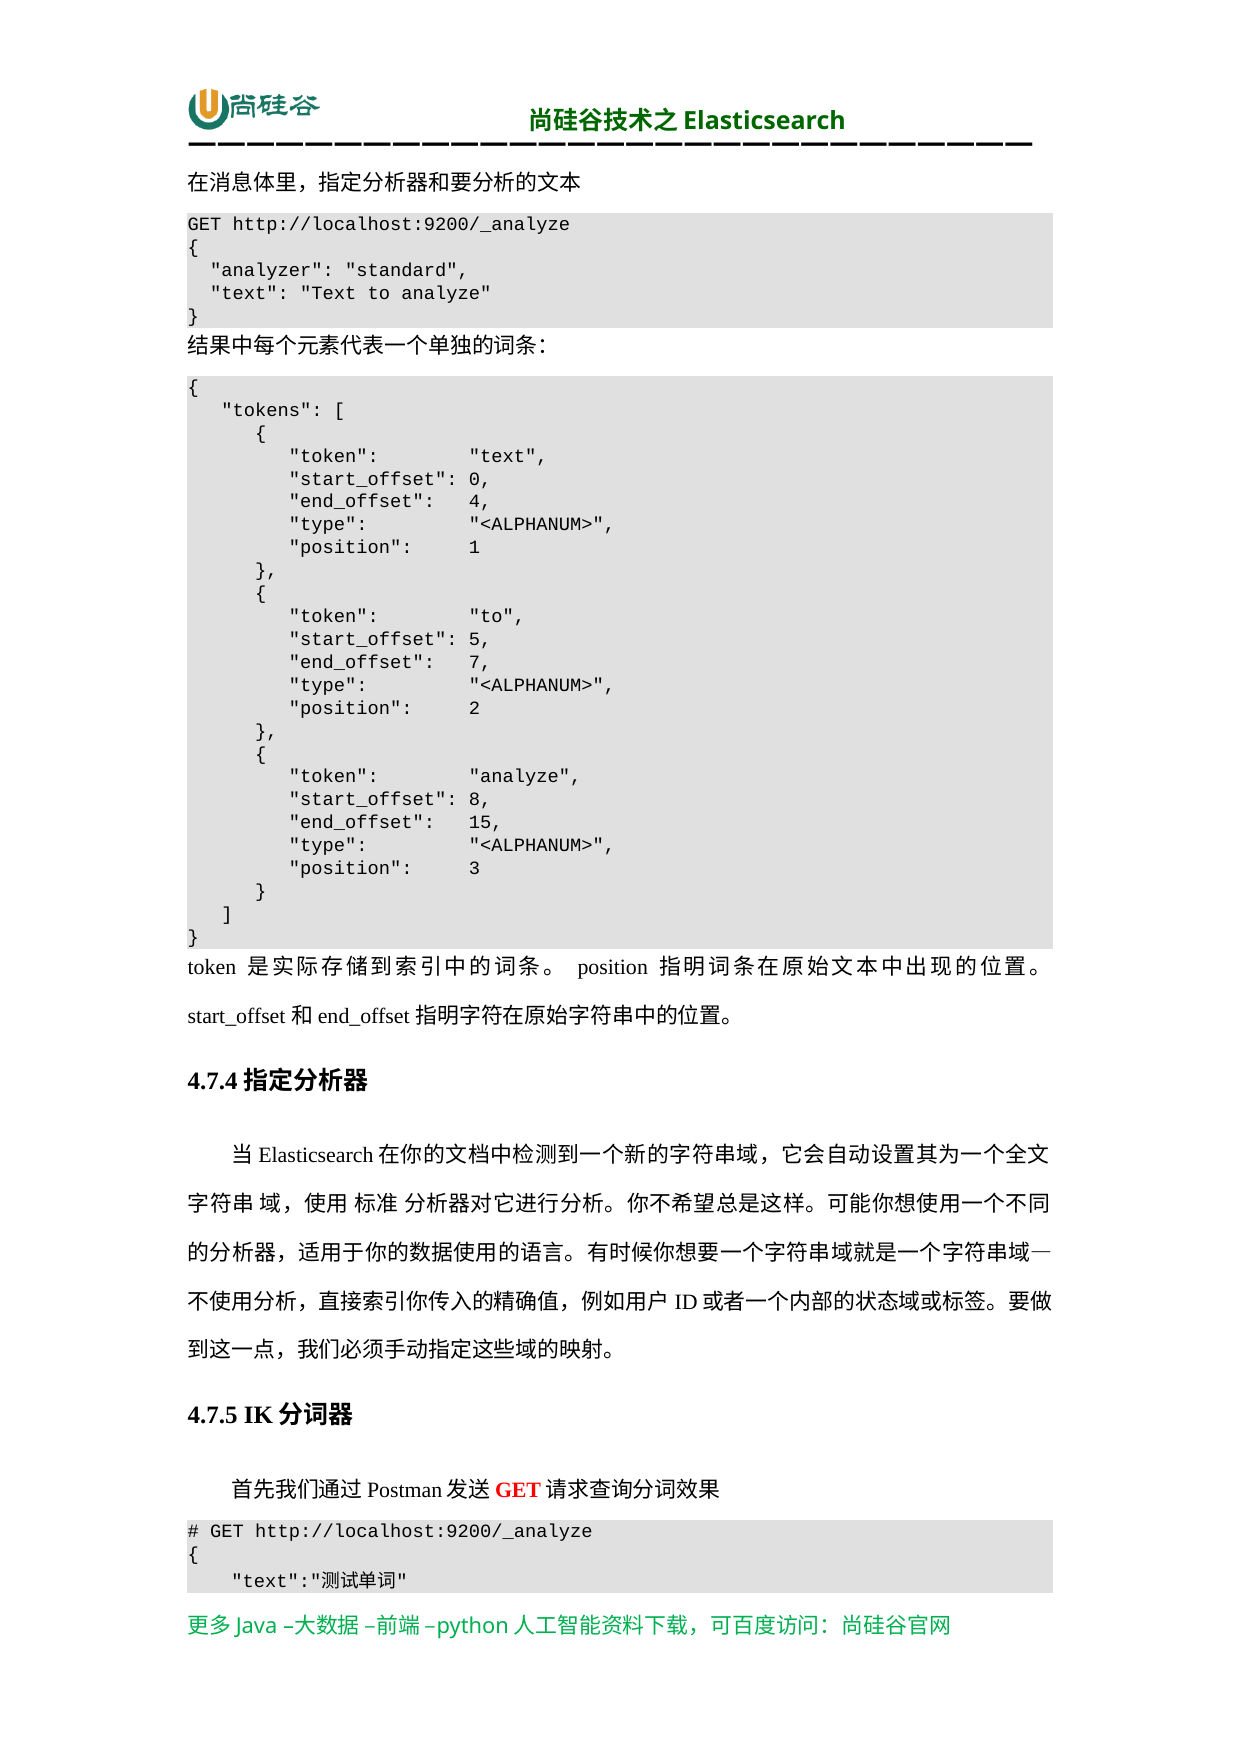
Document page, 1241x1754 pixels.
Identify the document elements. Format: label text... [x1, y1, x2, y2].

text }, [187, 720, 1053, 743]
text "analyzer": "standard", [187, 259, 1053, 282]
text "token": "to", [187, 605, 1053, 628]
text 结果中每个元素代表一个单独的词条： [187, 328, 1053, 360]
subtitle 4.7.5 IK分词器 [187, 1380, 1053, 1445]
subtitle 4.7.4 指定分析器 [187, 1046, 1053, 1111]
text "tokens": [ [187, 399, 1053, 422]
text "position": 2 [187, 697, 1053, 720]
text { [187, 236, 1053, 259]
text # GET http://localhost:9200/_analyze [187, 1520, 1053, 1543]
text "position": 1 [187, 536, 1053, 559]
text 首先我们通过Postman发送GET请求查询分词效果 [187, 1471, 1053, 1504]
text "text":"测试单词" [187, 1566, 1053, 1593]
text "position": 3 [187, 857, 1053, 880]
text "end_offset": 15, [187, 811, 1053, 834]
text "type": "<ALPHANUM>", [187, 834, 1053, 857]
text "end_offset": 4, [187, 491, 1053, 513]
text GET http://localhost:9200/_analyze [187, 213, 1053, 236]
text } [187, 880, 1053, 903]
text { [187, 376, 1053, 399]
text { [187, 1543, 1053, 1566]
text "token": "text", [187, 445, 1053, 468]
text "text": "Text to analyze" [187, 282, 1053, 305]
text "start_offset": 8, [187, 788, 1053, 811]
text "type": "<ALPHANUM>", [187, 674, 1053, 697]
text { [187, 743, 1053, 766]
text }, [187, 559, 1053, 582]
text } [187, 926, 1053, 949]
picture [187, 88, 320, 130]
text "start_offset": 5, [187, 628, 1053, 651]
text token 是实际存储到索引中的词条。 position 指明词条在原始文本中出现的位置。 start_offset 和 end_offset 指明字符在原始字符串中的位置。 [187, 949, 1053, 1030]
text { [187, 582, 1053, 605]
text "start_offset": 0, [187, 468, 1053, 491]
text "token": "analyze", [187, 766, 1053, 788]
text ] [187, 903, 1053, 926]
text } [187, 305, 1053, 328]
text "end_offset": 7, [187, 651, 1053, 674]
text { [187, 422, 1053, 445]
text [187, 165, 1053, 197]
text 当Elasticsearch在你的文档中检测到一个新的字符串域，它会自动设置其为一个全文 字符串 域，使用 标准 分析器对它进行分析。你不希望总是这样。可能你想使用一个不同的分析器，适用于你的数据使用的语言。有时候你想要一个字符串域就是一个字符串域—​不使用分析，直接索引你传入的精确值，例如用户ID或者一个内部的状态域或标签。要做到这一点，我们必须手动指定这些域的映射。 [187, 1137, 1053, 1364]
text "type": "<ALPHANUM>", [187, 513, 1053, 536]
